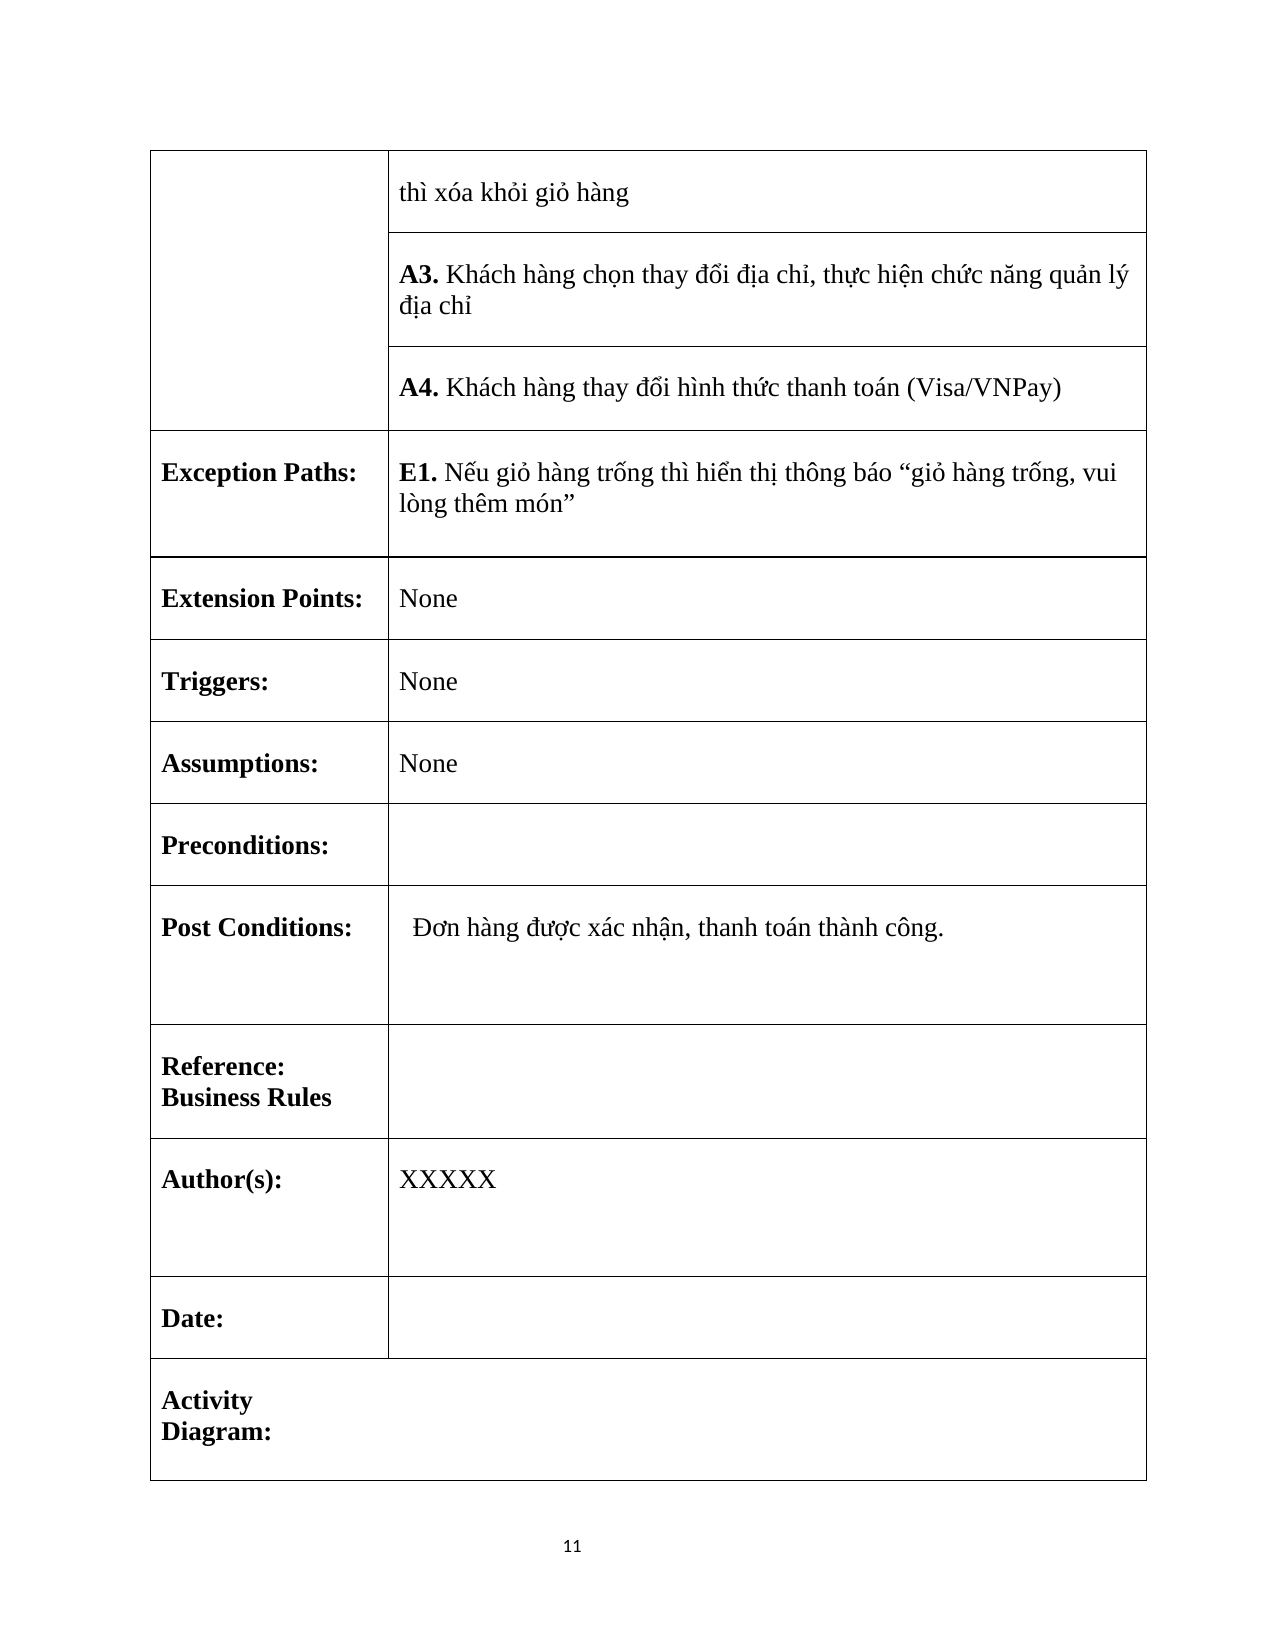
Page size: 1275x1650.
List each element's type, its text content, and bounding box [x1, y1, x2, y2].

table_cell None [389, 558, 1146, 638]
table_cell Đơn hàng được xác nhận, thanh toán thành công. [389, 886, 1146, 1024]
table_cell A3. Khách hàng chọn thay đổi địa chỉ, thực hiện chức năng quản lý địa chỉ [389, 233, 1146, 346]
table_cell Preconditions: [151, 804, 388, 885]
table_cell [389, 1277, 1146, 1358]
table_cell E1. Nếu giỏ hàng trống thì hiển thị thông báo “giỏ hàng trống, vui lòng thêm món” [389, 431, 1146, 556]
table_cell Post Conditions: [151, 886, 388, 1024]
table_cell Exception Paths: [151, 431, 388, 556]
table_cell XXXXX [389, 1139, 1146, 1276]
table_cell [389, 151, 1146, 232]
table_cell None [389, 640, 1146, 721]
table_cell [389, 804, 1146, 885]
table_cell [389, 1025, 1146, 1137]
table_cell Assumptions: [151, 722, 388, 803]
table_cell None [389, 722, 1146, 803]
table_cell Date: [151, 1277, 388, 1358]
table_cell Triggers: [151, 640, 388, 721]
table_cell Author(s): [151, 1139, 388, 1276]
table_cell A4. Khách hàng thay đổi hình thức thanh toán (Visa/VNPay) [389, 347, 1146, 430]
table_cell Activity Diagram: [151, 1359, 1146, 1479]
table_cell Reference: Business Rules [151, 1025, 388, 1137]
table_cell Extension Points: [151, 558, 388, 638]
